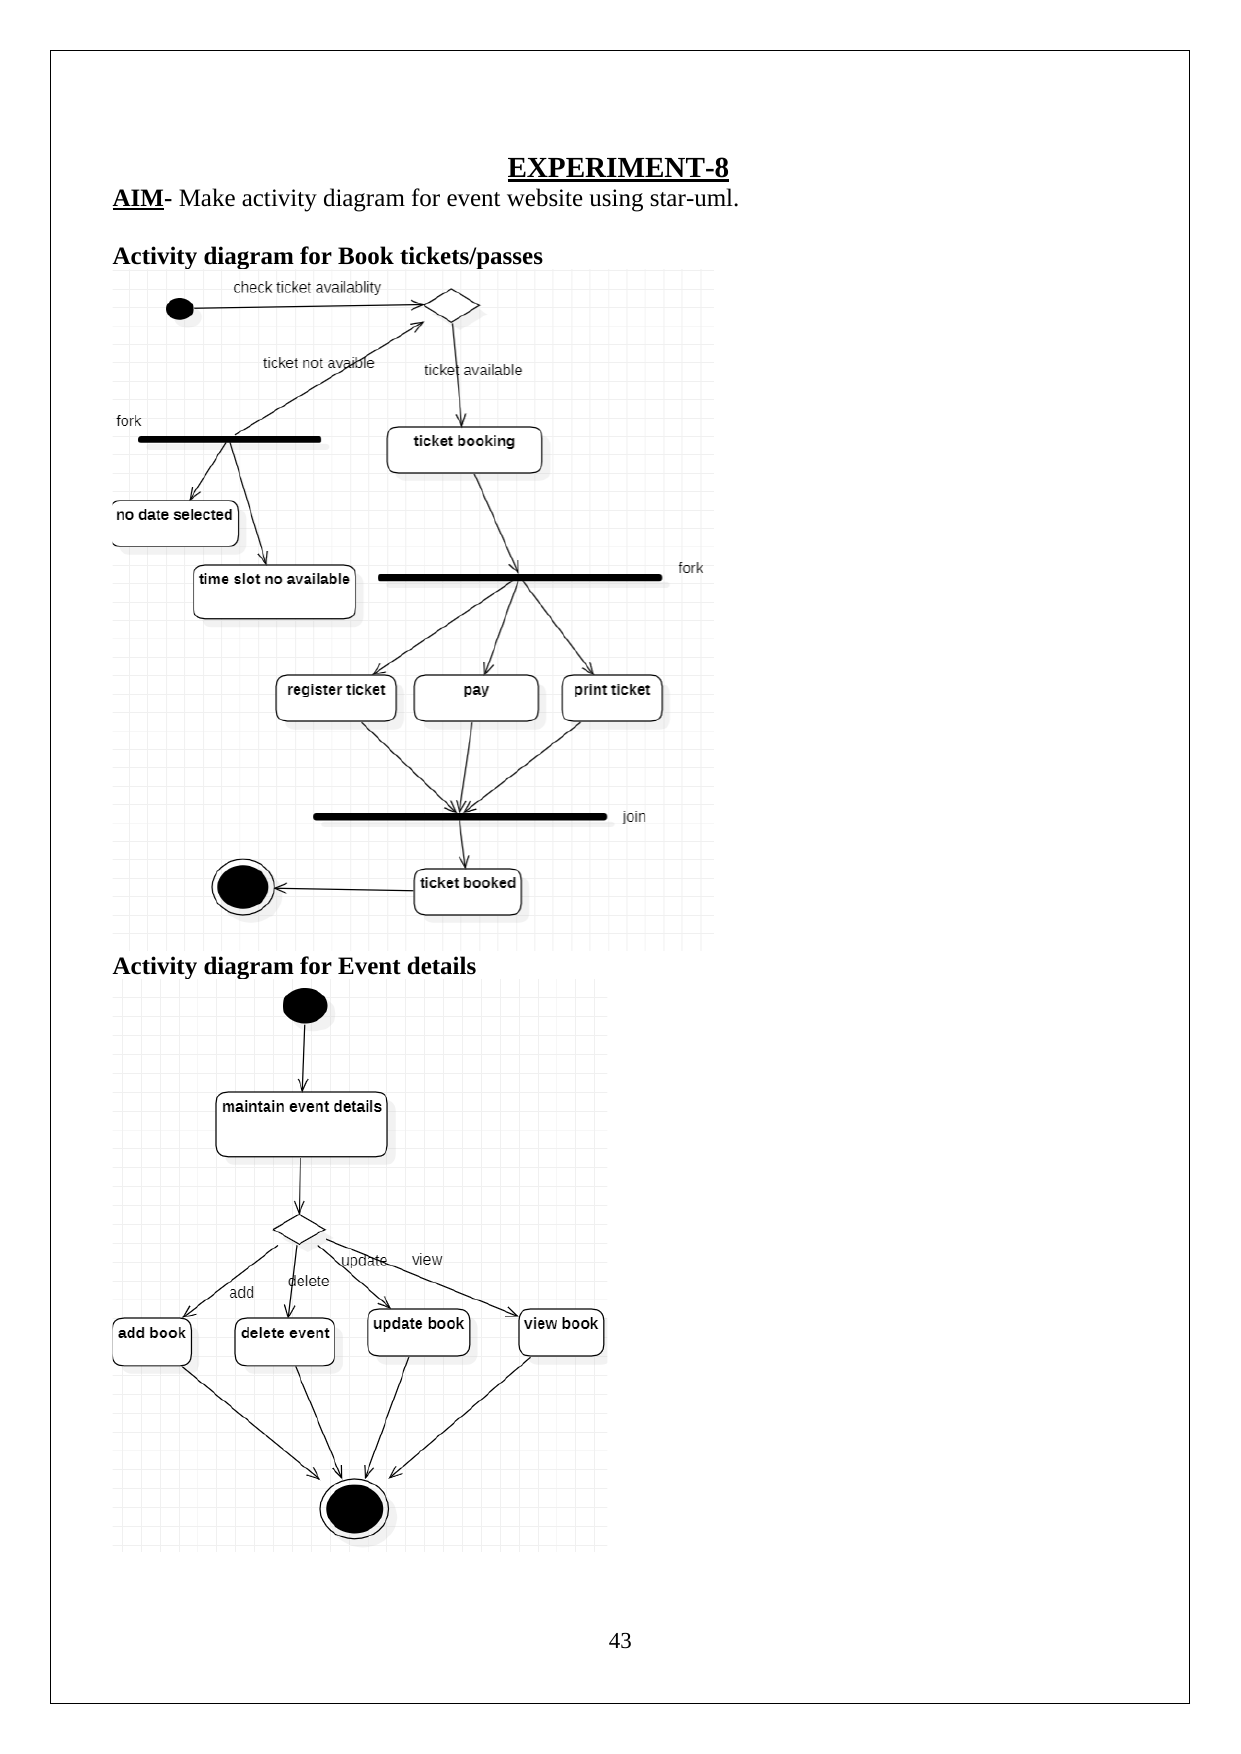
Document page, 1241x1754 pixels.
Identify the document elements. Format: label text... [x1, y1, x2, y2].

picture [112, 979, 608, 1552]
text Activity diagram for Event details [112, 951, 1128, 980]
text Activity diagram for Book tickets/passes [112, 241, 1128, 270]
subtitle EXPERIMENT-8 [403, 150, 833, 183]
picture [112, 269, 714, 951]
text AIM- Make activity diagram for event website using star-uml. [112, 183, 1128, 212]
